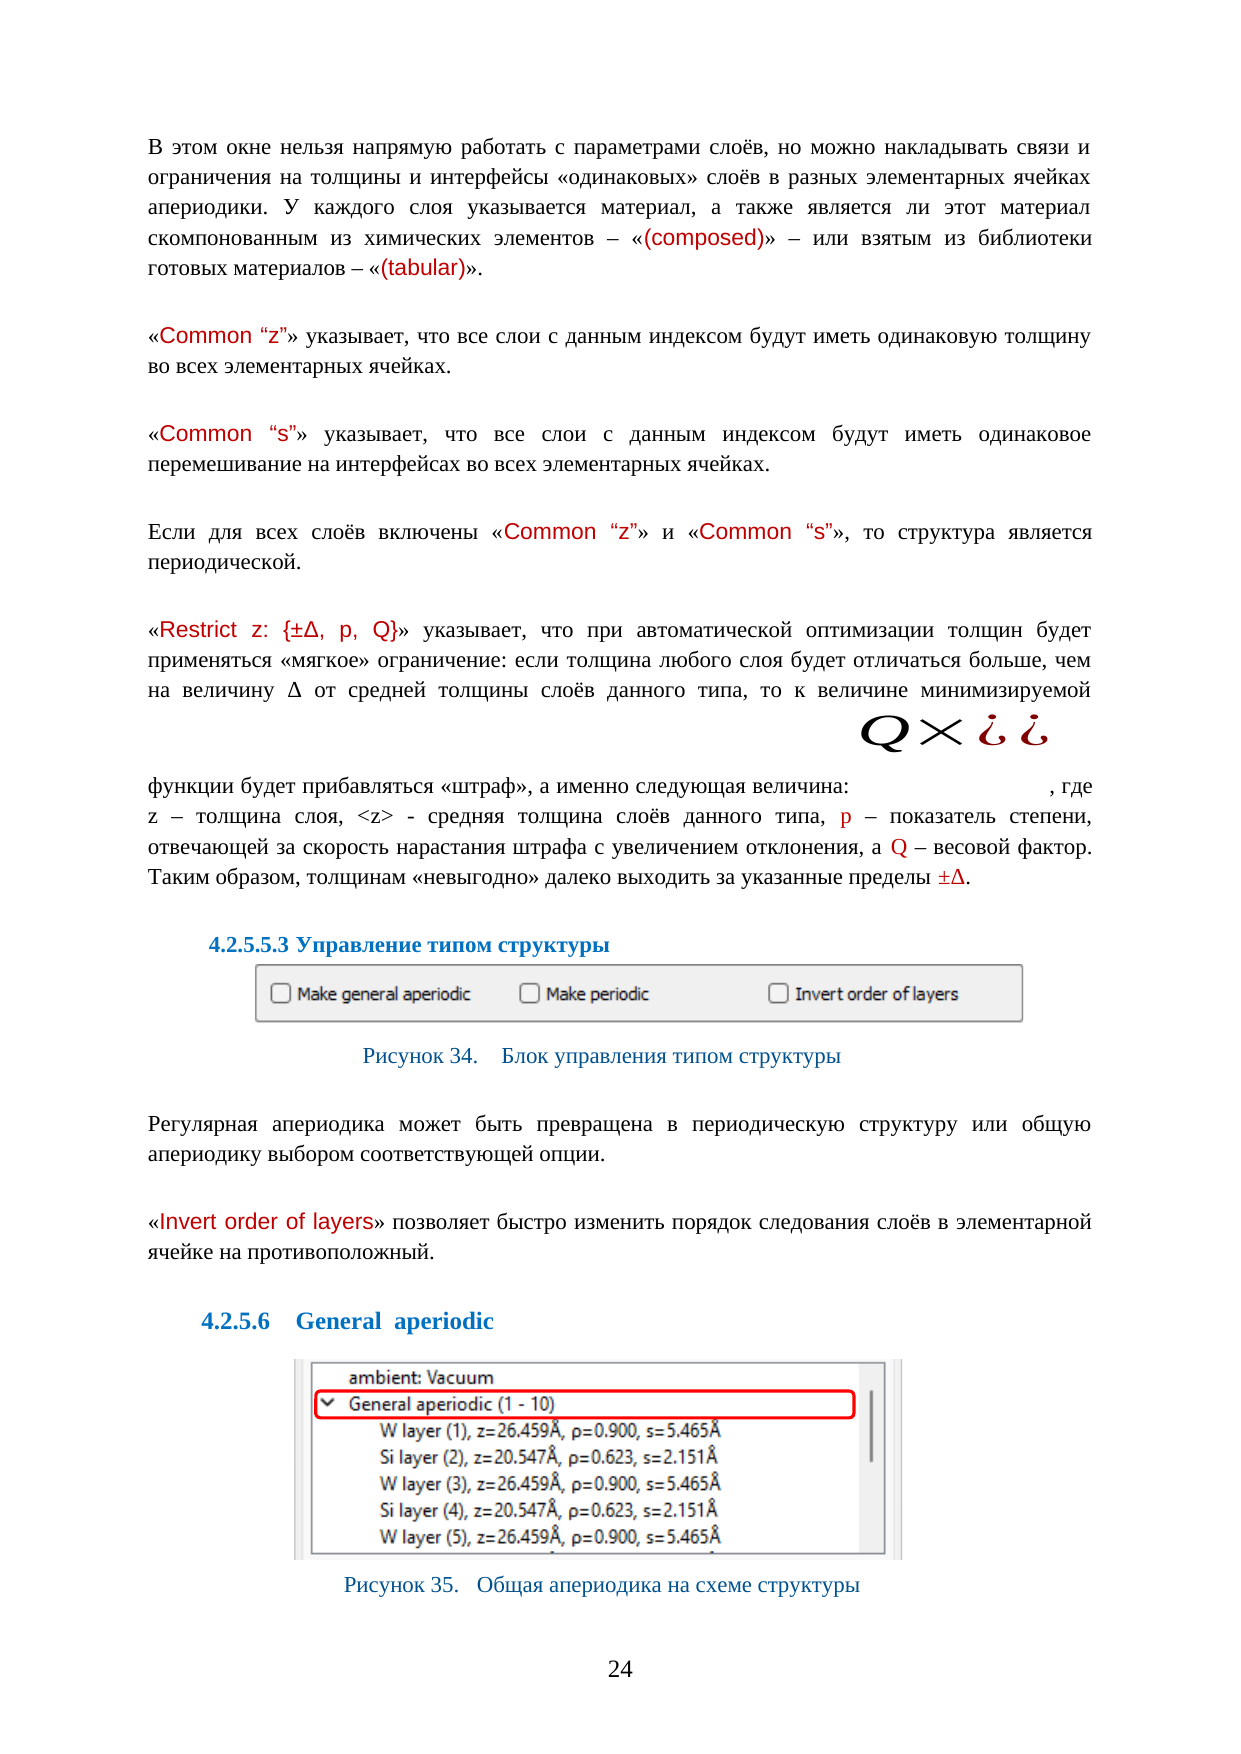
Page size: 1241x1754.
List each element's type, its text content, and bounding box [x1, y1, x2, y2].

subtitle Управление типом структуры [209, 931, 1093, 957]
text «Restrict z: {±Δ, p, Q}» указывает, что при автоматической оптимизации толщин будет применяться «мягкое» ограничение: если толщина любого слоя будет отличаться больше, чем на величину Δ от средней толщины слоёв данного типа, то к величине минимизируемой функции будет прибавляться «штраф», а именно следующая величина: , где z – толщина слоя, <z> - средняя толщина слоёв данного типа, p – показатель степени, отвечающей за скорость нарастания штрафа с увеличением отклонения, а Q – весовой фактор. Таким образом, толщинам «невыгодно» далеко выходить за указанные пределы ±Δ. [148, 616, 1093, 889]
text «Common “s”» указывает, что все слои с данным индексом будут иметь одинаковое перемешивание на интерфейсах во всех элементарных ячейках. [148, 420, 1093, 476]
text «Common “z”» указывает, что все слои с данным индексом будут иметь одинаковую толщину во всех элементарных ячейках. [148, 322, 1093, 378]
text В этом окне нельзя напрямую работать с параметрами слоёв, но можно накладывать связи и ограничения на толщины и интерфейсы «одинаковых» слоёв в разных элементарных ячейках апериодики. У каждого слоя указывается материал, а также является ли этот материал скомпонованным из химических элементов – «(composed)» – или взятым из библиотеки готовых материалов – «(tabular)». [148, 133, 1093, 280]
text Регулярная апериодика может быть превращена в периодическую структуру или общую апериодику выбором соответствующей опции. [148, 1110, 1093, 1167]
subtitle General aperiodic [201, 1306, 1093, 1335]
text «Invert order of layers» позволяет быстро изменить порядок следования слоёв в элементарной ячейке на противоположный. [148, 1208, 1093, 1265]
text Если для всех слоёв включены «Common “z”» и «Common “s”», то структура является периодической. [148, 518, 1093, 574]
picture [254, 964, 1024, 1023]
list Блок управления типом структуры [178, 982, 1093, 1069]
picture [294, 1359, 903, 1560]
